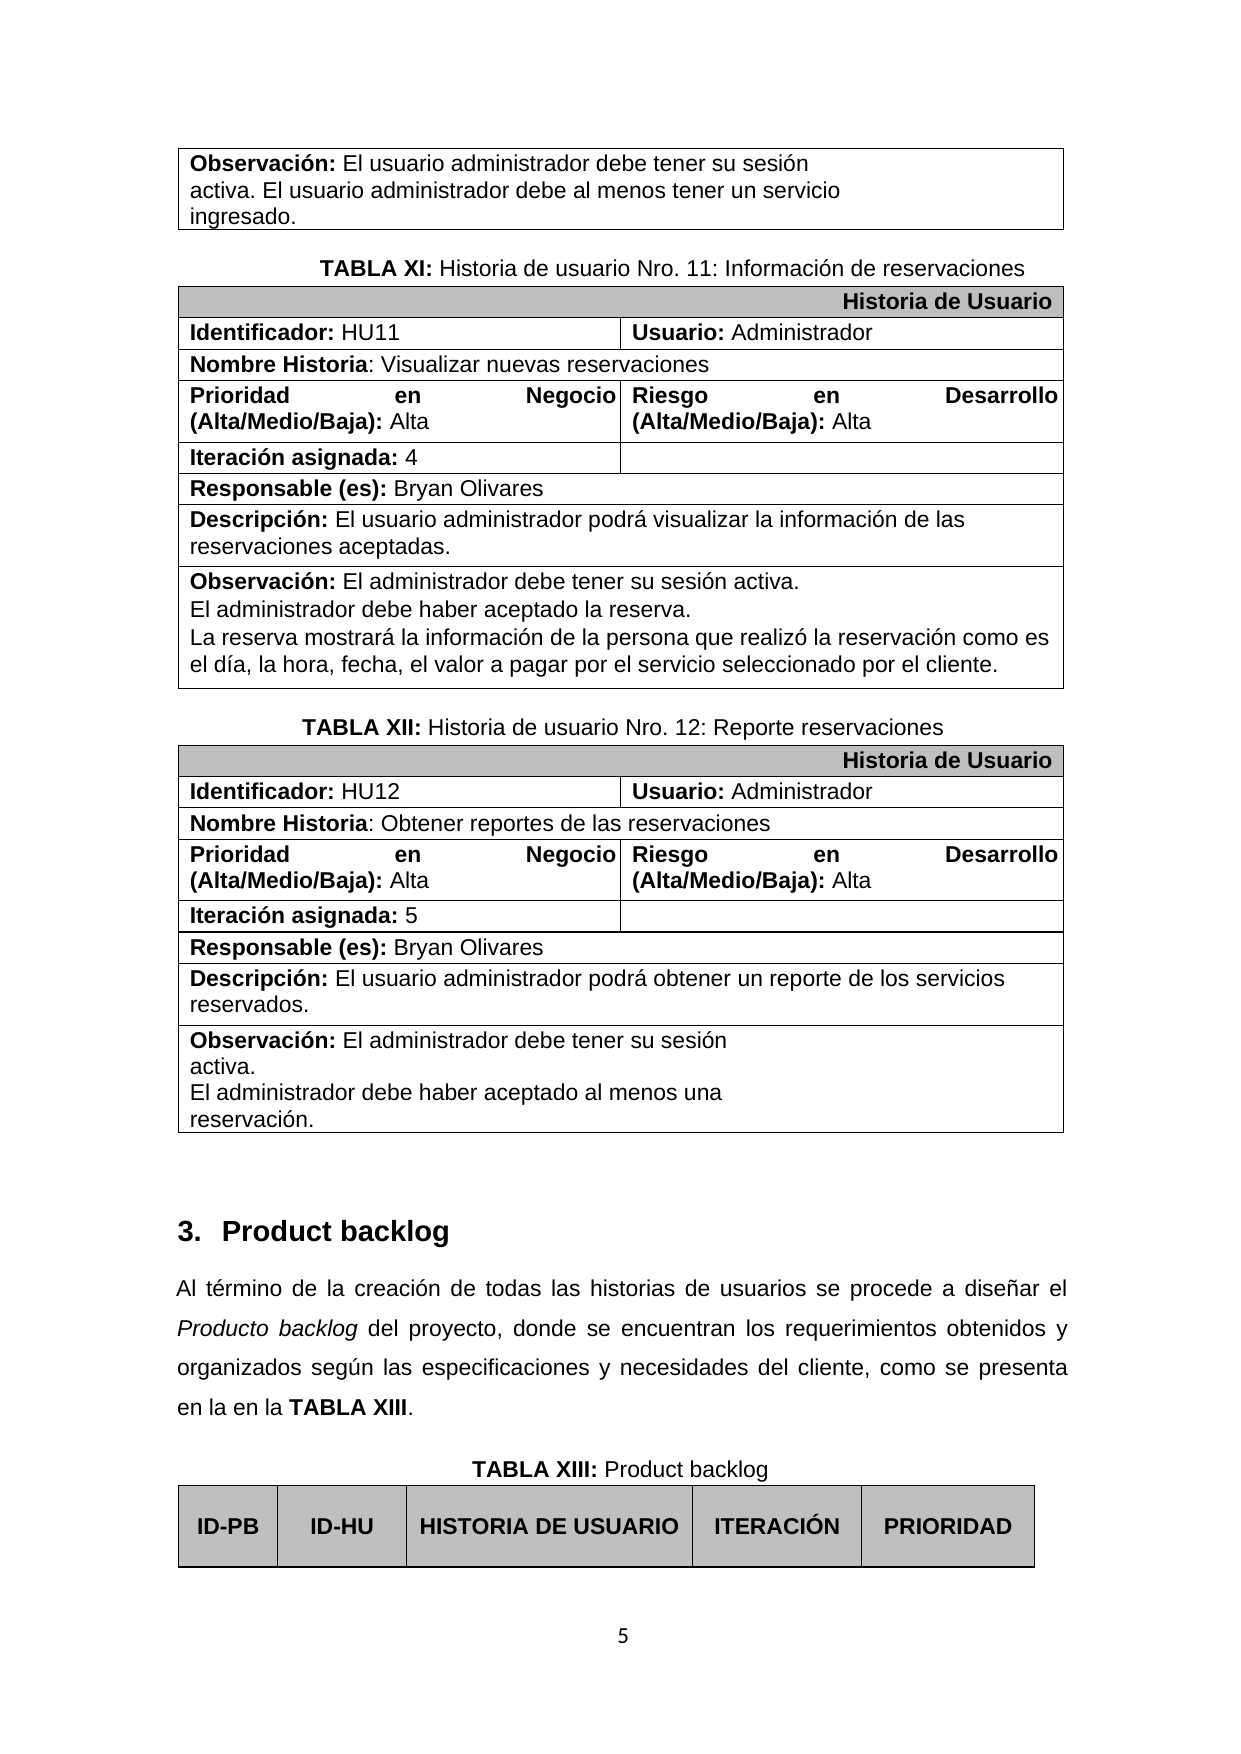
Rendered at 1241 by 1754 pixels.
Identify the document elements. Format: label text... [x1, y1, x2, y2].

table_cell Observación: El administrador debe tener su sesión activa. El administrador debe haber aceptado la reserva. La reserva mostrará la información de la persona que realizó la reservación como es el día, la hora, fecha, el valor a pagar por el servicio seleccionado por el cliente. [179, 567, 1063, 688]
table_cell Iteración asignada: 5 [179, 901, 620, 931]
table_cell Observación: El usuario administrador debe tener su sesión activa. El usuario administrador debe al menos tener un servicio ingresado. [179, 149, 1063, 229]
text TABLA XIII: Product backlog [177, 1456, 1063, 1482]
subtitle Product backlog [177, 1213, 1068, 1247]
table_cell Iteración asignada: 4 [179, 443, 620, 473]
table_cell Responsable (es): Bryan Olivares [179, 933, 1063, 963]
table_cell Identificador: HU11 [179, 318, 620, 349]
table_cell Descripción: El usuario administrador podrá visualizar la información de las reservaciones aceptadas. [179, 505, 1063, 566]
table_cell Nombre Historia: Visualizar nuevas reservaciones [179, 350, 1063, 380]
table_header Historia de Usuario [179, 746, 1063, 776]
table_cell Usuario: Administrador [621, 777, 1063, 807]
text TABLA XII: Historia de usuario Nro. 12: Reporte reservaciones [177, 714, 1068, 741]
table_cell Nombre Historia: Obtener reportes de las reservaciones [179, 808, 1063, 839]
text Al término de la creación de todas las historias de usuarios se procede a diseñar el Producto backlog del proyecto, donde se encuentran los requerimientos obtenidos y organizados según las especificaciones y necesidades del cliente, como se presenta en la en la TABLA XIII. [176, 1275, 1068, 1420]
table_cell Usuario: Administrador [621, 318, 1063, 349]
text TABLA XI: Historia de usuario Nro. 11: Información de reservaciones [319, 255, 1068, 282]
table_header PRIORIDAD [862, 1486, 1034, 1566]
table_header ID-PB [179, 1486, 277, 1566]
table_cell Identificador: HU12 [179, 777, 620, 807]
table_cell Responsable (es): Bryan Olivares [179, 474, 1063, 504]
table_cell [621, 901, 1063, 931]
table_header ITERACIÓN [693, 1486, 861, 1566]
table_cell Riesgo en Desarrollo (Alta/Medio/Baja): Alta [621, 381, 1063, 442]
table_header ID-HU [278, 1486, 406, 1566]
table_cell Descripción: El usuario administrador podrá obtener un reporte de los servicios reservados. [179, 964, 1063, 1024]
table_header HISTORIA DE USUARIO [407, 1486, 692, 1566]
table_cell Observación: El administrador debe tener su sesión activa. El administrador debe haber aceptado al menos una reservación. [179, 1026, 1063, 1132]
table_cell Prioridad en Negocio (Alta/Medio/Baja): Alta [179, 840, 620, 900]
table_header Historia de Usuario [179, 287, 1063, 317]
table_cell Prioridad en Negocio (Alta/Medio/Baja): Alta [179, 381, 620, 442]
table_cell [621, 443, 1063, 473]
table_cell Riesgo en Desarrollo (Alta/Medio/Baja): Alta [621, 840, 1063, 900]
